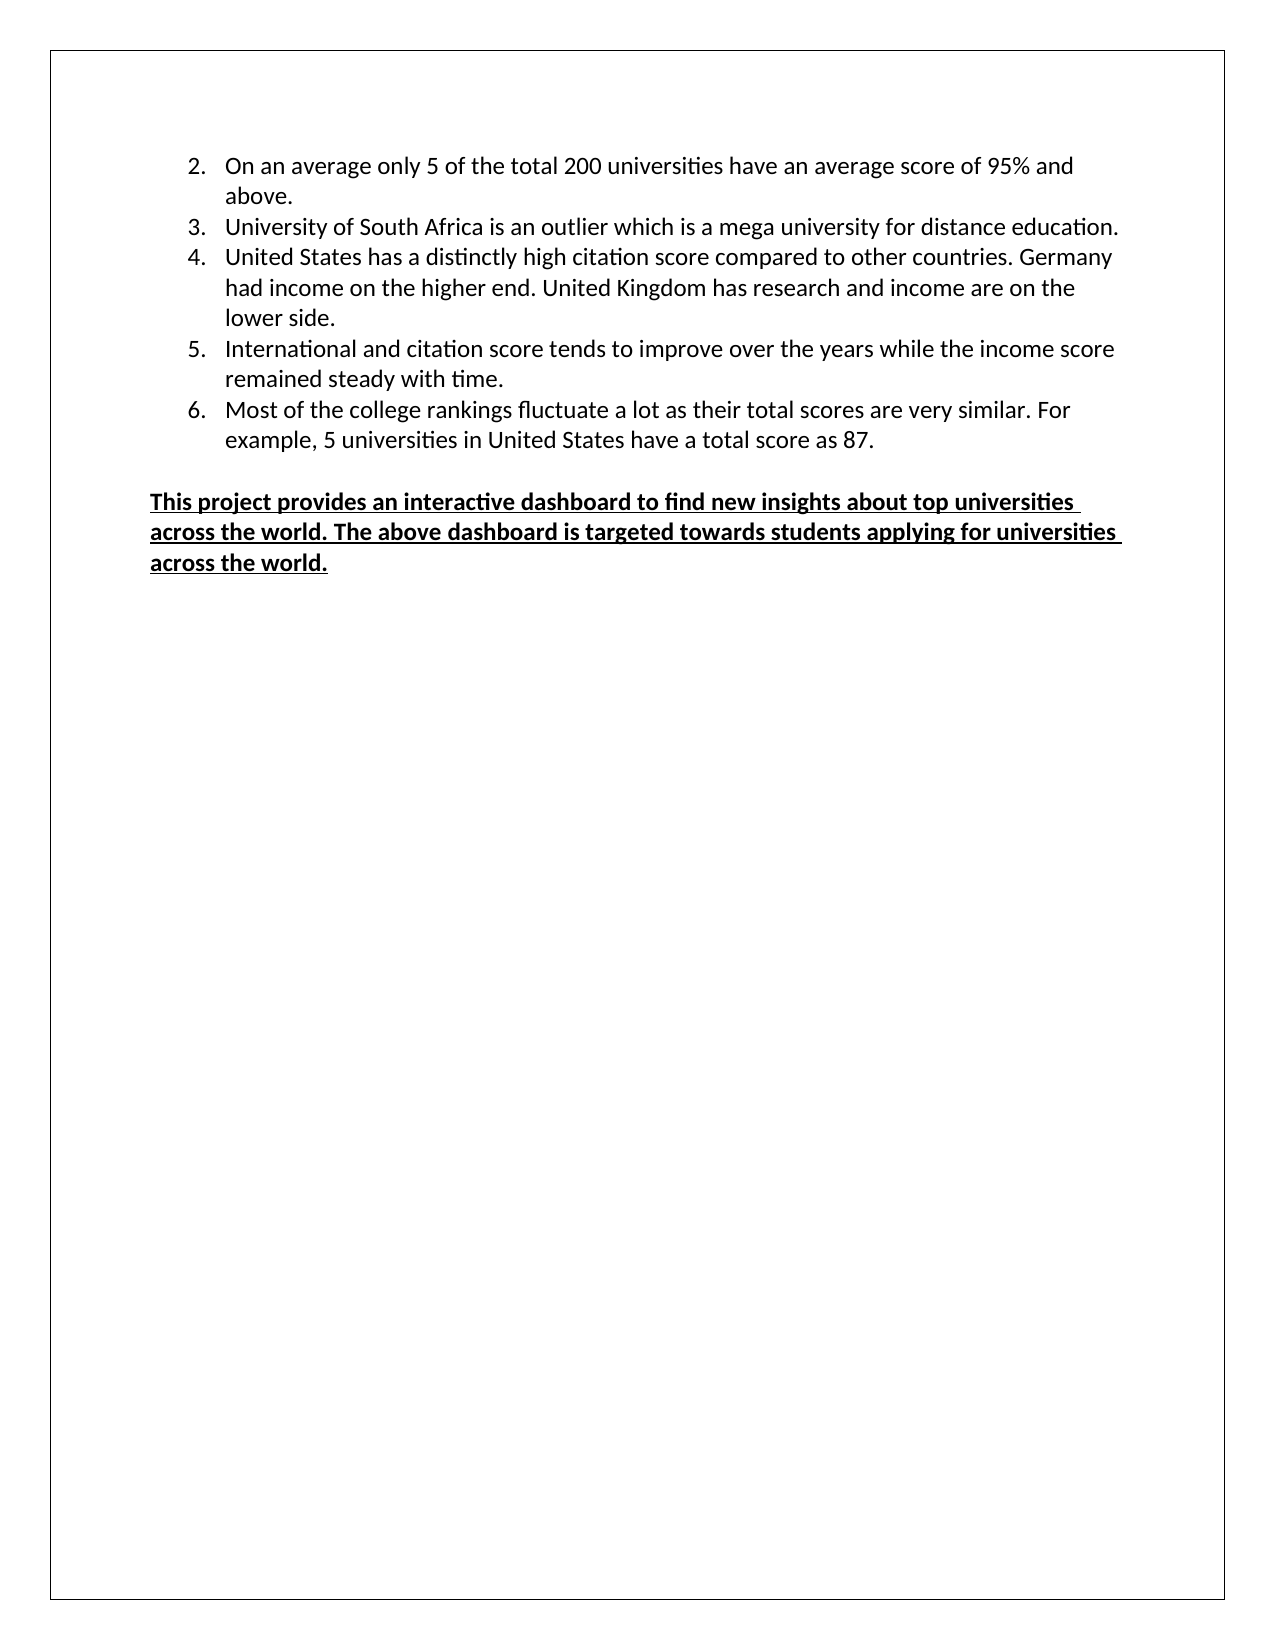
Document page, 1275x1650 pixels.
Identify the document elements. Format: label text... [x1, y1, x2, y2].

text This project provides an interactive dashboard to find new insights about top universities across the world. The above dashboard is targeted towards students applying for universities across the world. [150, 486, 1125, 577]
list United States has a distinctly high citation score compared to other countries. Germany had income on the higher end. United Kingdom has research and income are on the lower side. [187, 242, 1125, 333]
list International and citation score tends to improve over the years while the income score remained steady with time. [187, 333, 1125, 394]
list University of South Africa is an outlier which is a mega university for distance education. [187, 211, 1125, 242]
list Most of the college rankings fluctuate a lot as their total scores are very similar. For example, 5 universities in United States have a total score as 87. [187, 394, 1125, 455]
list On an average only 5 of the total 200 universities have an average score of 95% and above. [187, 150, 1125, 211]
